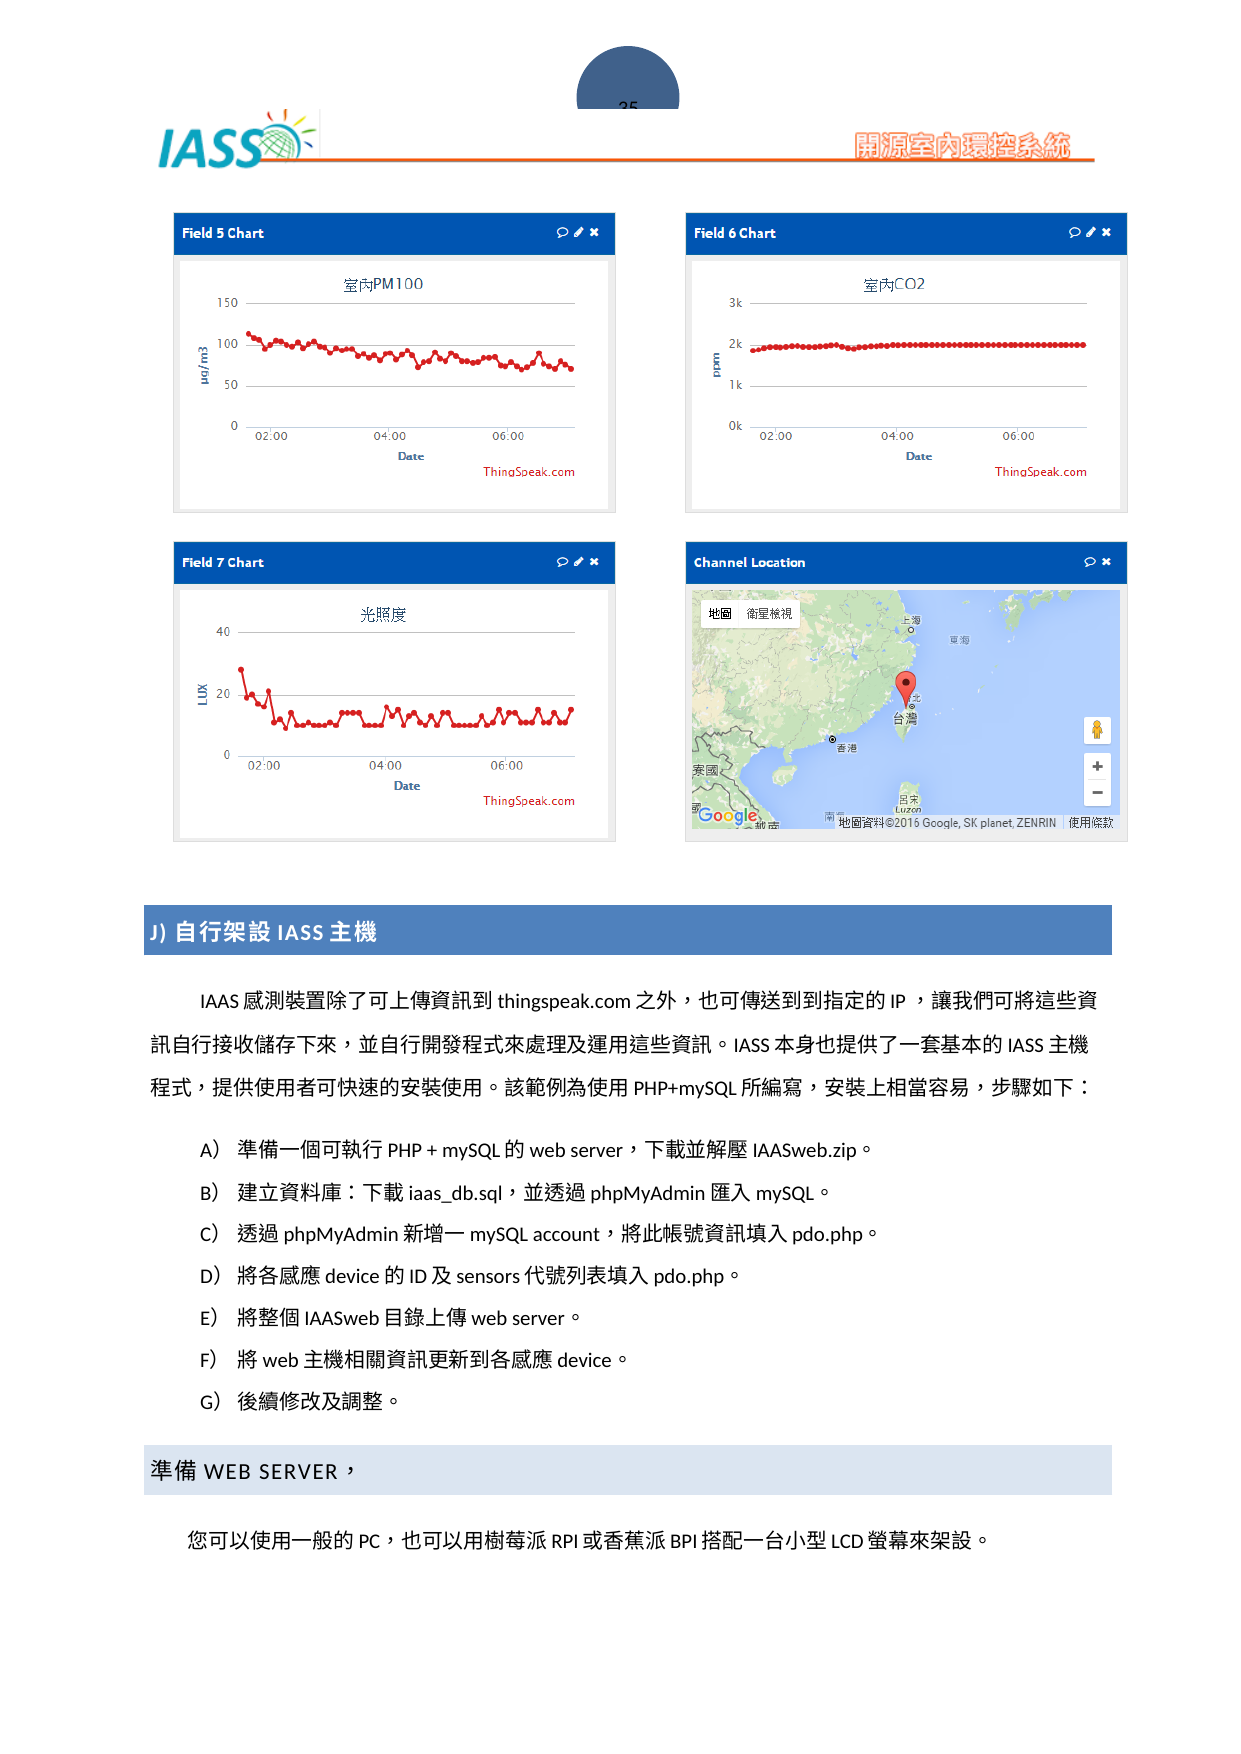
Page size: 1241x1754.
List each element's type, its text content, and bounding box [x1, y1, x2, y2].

picture [150, 205, 1151, 853]
list 準備一個可執行PHP + mySQL的web server，下載並解壓IAASweb.zip。 [200, 1130, 1106, 1168]
subtitle J) 自行架設IASS主機 [150, 912, 1106, 949]
list 建立資料庫：下載iaas_db.sql，並透過phpMyAdmin匯入mySQL。 [200, 1172, 1106, 1209]
list 透過phpMyAdmin新增一mySQL account，將此帳號資訊填入pdo.php。 [200, 1214, 1106, 1252]
picture [150, 109, 1107, 171]
text 您可以使用一般的PC，也可以用樹莓派RPI或香蕉派BPI搭配一台小型LCD螢幕來架設。 [187, 1521, 1106, 1558]
subtitle 準備web server， [150, 1451, 1106, 1488]
list 後續修改及調整。 [200, 1382, 1106, 1419]
list 將各感應device的ID及sensors代號列表填入pdo.php。 [200, 1256, 1106, 1293]
list 將web主機相關資訊更新到各感應device。 [200, 1340, 1106, 1377]
text IAAS感測裝置除了可上傳資訊到thingspeak.com之外，也可傳送到到指定的IP ，讓我們可將這些資訊自行接收儲存下來，並自行開發程式來處理及運用這些資訊。IASS本身也提供了一套基本的IASS主機程式，提供使用者可快速的安裝使用。該範例為使用PHP+mySQL所編寫，安裝上相當容易，步驟如下： [150, 981, 1106, 1105]
list 將整個IAASweb目錄上傳web server。 [200, 1298, 1106, 1336]
